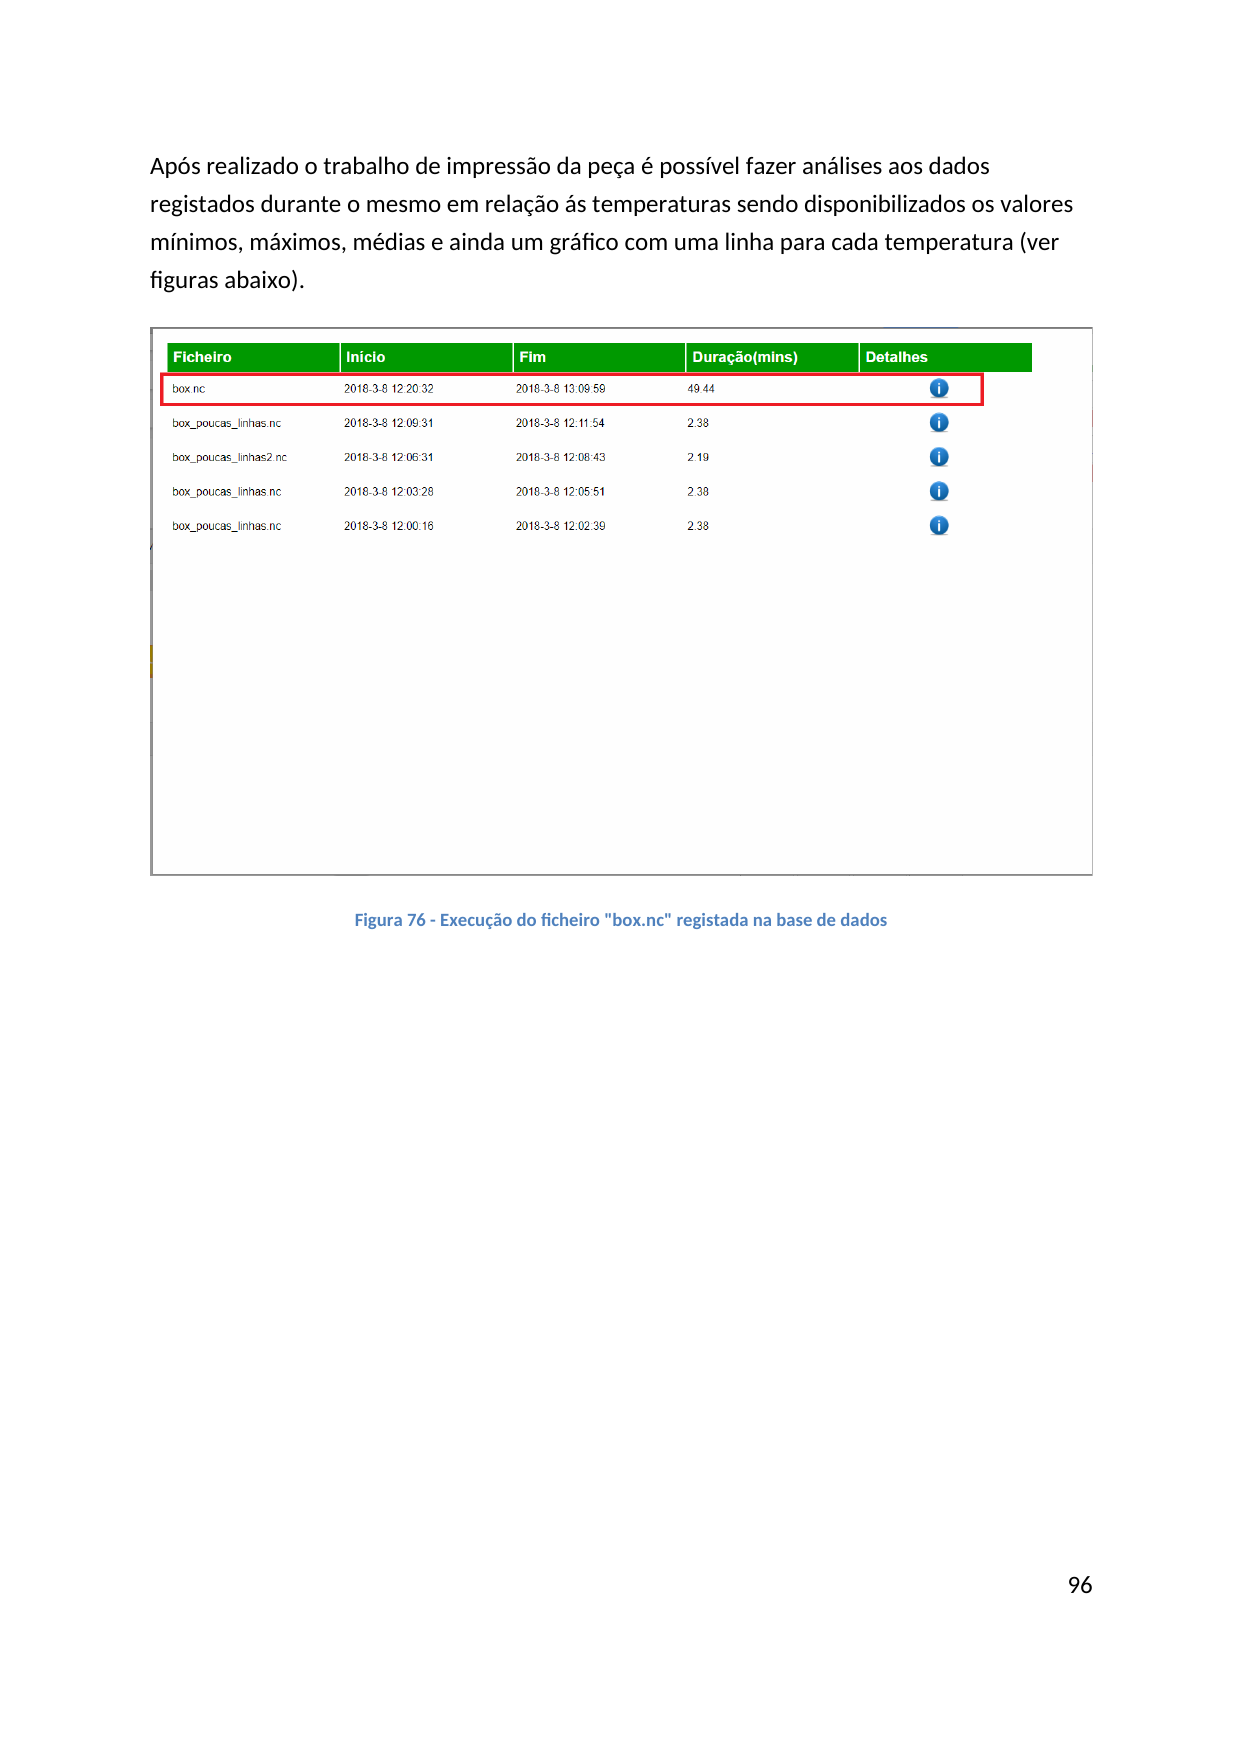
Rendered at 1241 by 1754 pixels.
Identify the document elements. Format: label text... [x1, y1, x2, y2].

text Figura - Execução do ficheiro "box.nc" registada na base de dados [150, 908, 1092, 931]
text Após realizado o trabalho de impressão da peça é possível fazer análises aos dados registados durante o mesmo em relação ás temperaturas sendo disponibilizados os valores mínimos, máximos, médias e ainda um gráfico com uma linha para cada temperatura (ver figuras abaixo). [150, 150, 1092, 295]
picture [150, 327, 1093, 876]
